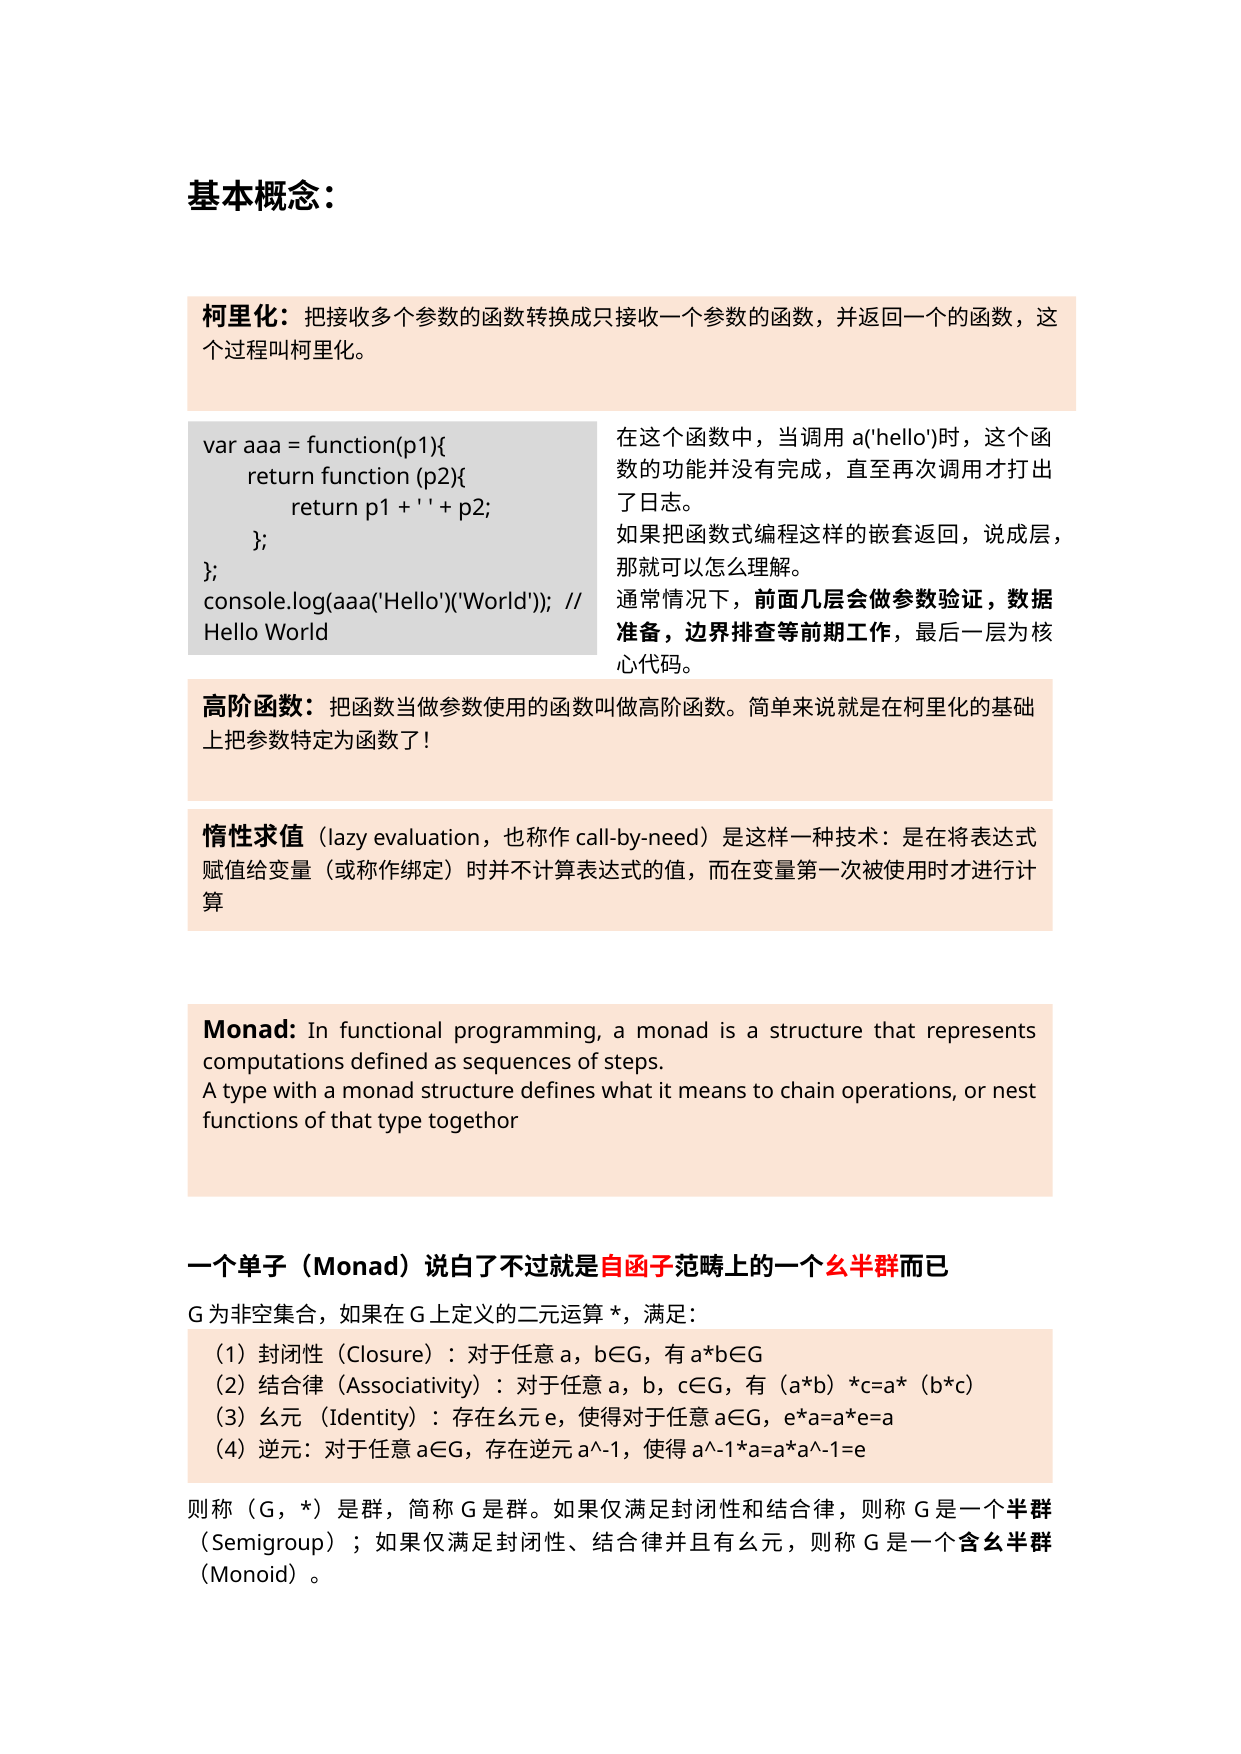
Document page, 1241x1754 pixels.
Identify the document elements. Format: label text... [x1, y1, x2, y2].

text 则称（G，*）是群，简称G是群。如果仅满足封闭性和结合律，则称G是一个半群（Semigroup）；如果仅满足封闭性、结合律并且有幺元，则称G是一个含幺半群（Monoid）。 [187, 1492, 1053, 1589]
text G为非空集合，如果在G上定义的二元运算 *，满足： [187, 1297, 1053, 1329]
text 通常情况下，前面几层会做参数验证，数据准备，边界排查等前期工作，最后一层为核心代码。 [187, 582, 1053, 679]
text 如果把函数式编程这样的嵌套返回，说成层，那就可以怎么理解。 [598, 517, 1053, 582]
subtitle 基本概念： [187, 162, 1053, 227]
text 一个单子（Monad）说白了不过就是自函子范畴上的一个幺半群而已 [187, 1232, 1053, 1297]
text 在这个函数中，当调用a('hello')时，这个函数的功能并没有完成，直至再次调用才打出了日志。 [187, 419, 1053, 517]
